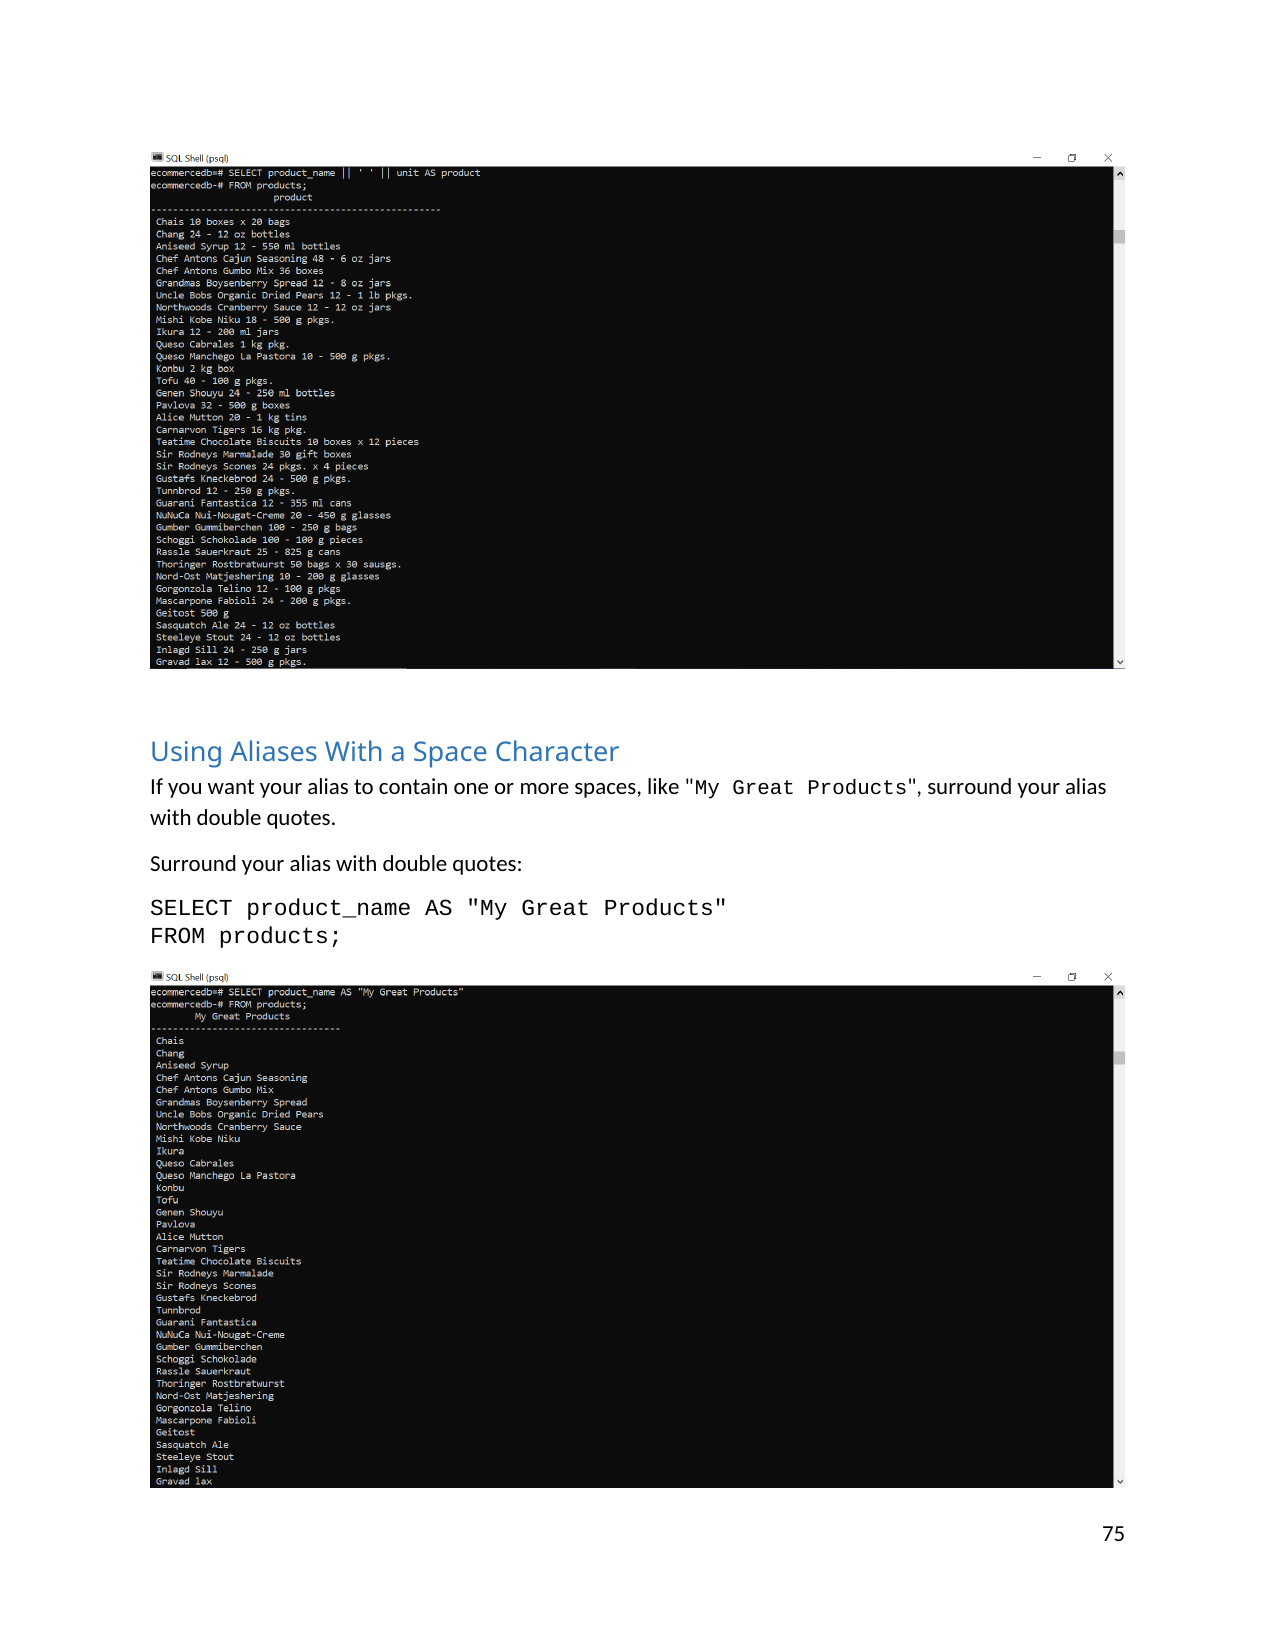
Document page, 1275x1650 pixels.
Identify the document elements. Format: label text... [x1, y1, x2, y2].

picture [150, 968, 1125, 1488]
text If you want your alias to contain one or more spaces, like "My Great Products", surround your alias with double quotes. [150, 772, 1125, 831]
text SELECT product_name AS "My Great Products" FROM products; [150, 896, 1125, 950]
picture [150, 150, 1125, 669]
subtitle Using Aliases With a Space Character [150, 732, 1125, 769]
text Surround your alias with double quotes: [150, 849, 1125, 878]
